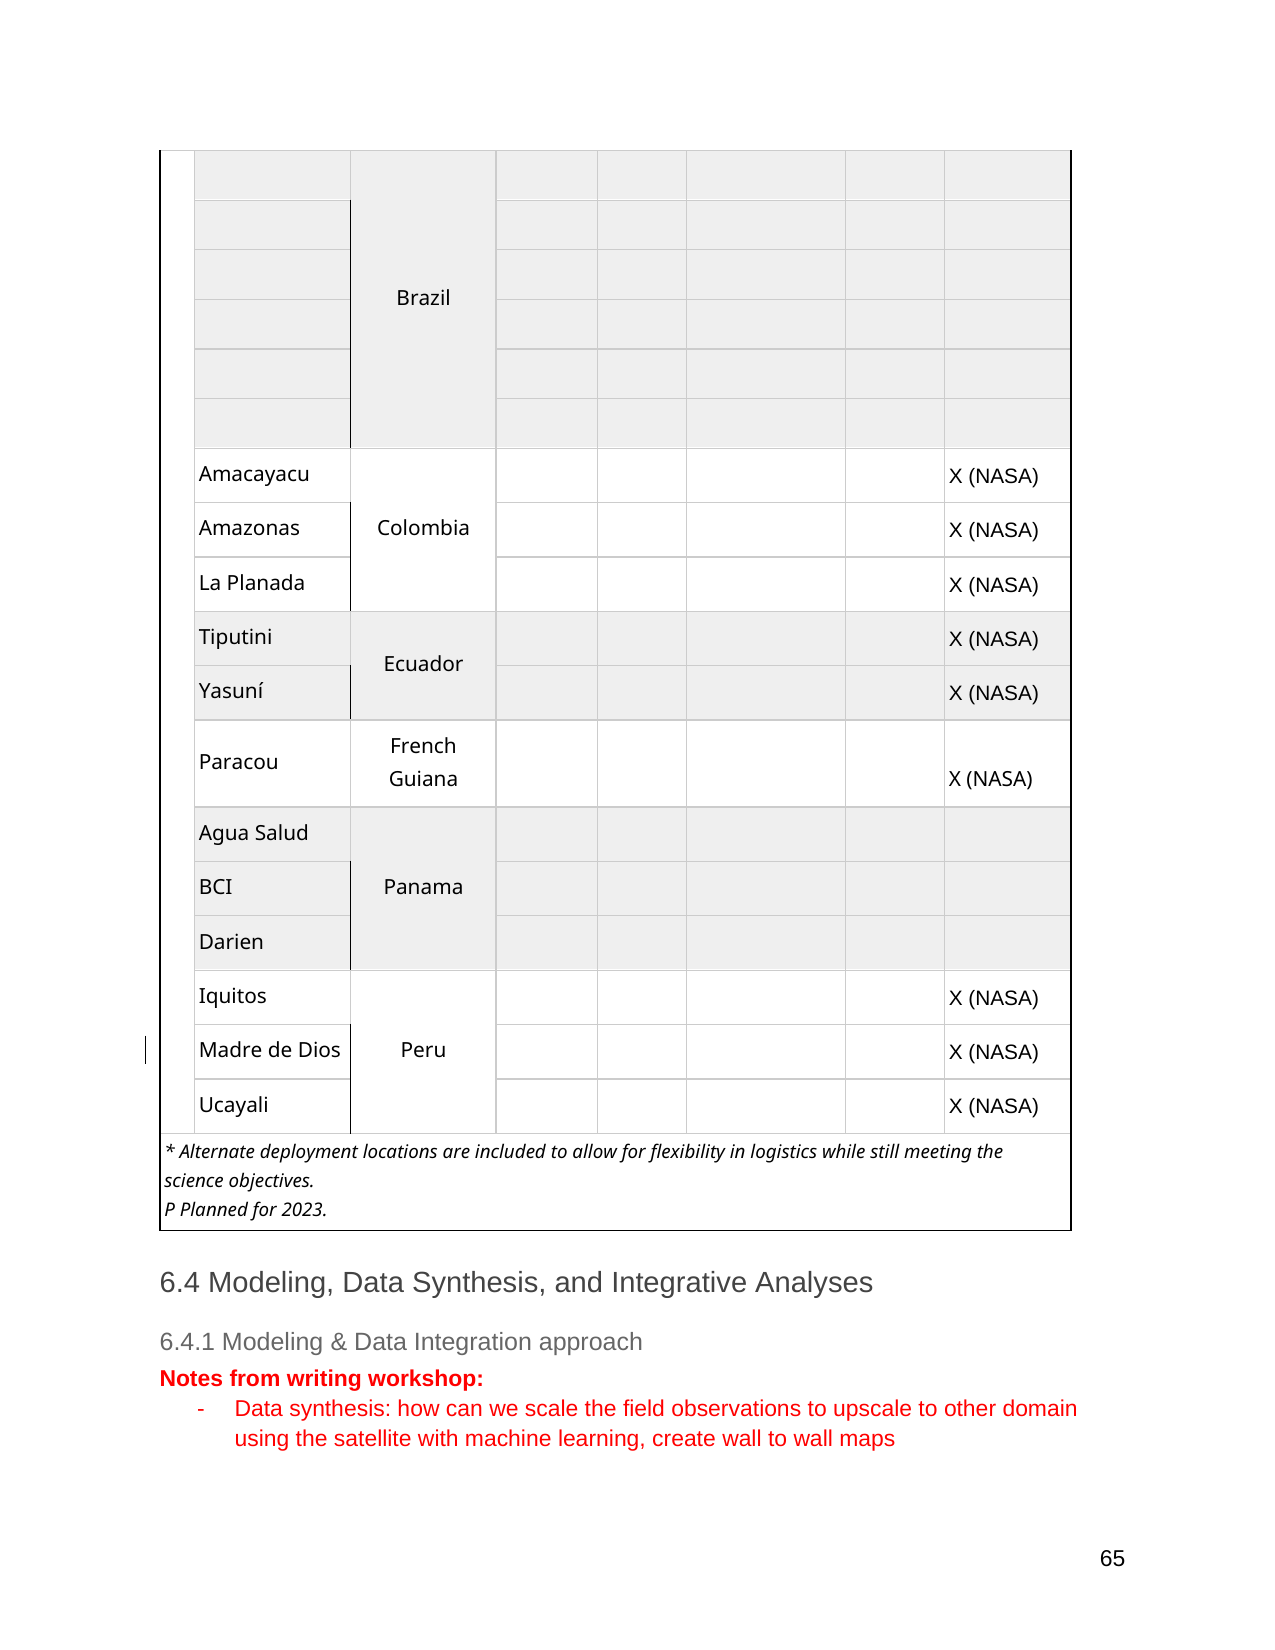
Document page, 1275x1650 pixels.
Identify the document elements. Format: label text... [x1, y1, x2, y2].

table_cell [195, 151, 350, 199]
table_cell [195, 350, 350, 398]
table_cell [846, 449, 944, 502]
table_cell X (NASA) [945, 1025, 1070, 1078]
table_cell [598, 916, 686, 969]
table_cell [846, 862, 944, 915]
table_cell [598, 503, 686, 556]
table_cell [846, 916, 944, 969]
table_cell [598, 201, 686, 249]
table_cell [497, 666, 597, 719]
table_cell [497, 449, 597, 502]
table_cell [687, 201, 845, 249]
table_cell [687, 1025, 845, 1078]
table_cell Panama [351, 808, 495, 969]
table_cell [687, 971, 845, 1024]
table_cell Ucayali [195, 1080, 350, 1133]
table_cell [945, 300, 1070, 348]
table_cell Ecuador [351, 612, 495, 719]
table_cell [497, 971, 597, 1024]
table_cell Darien [195, 916, 350, 969]
table_cell [846, 399, 944, 447]
table_cell [846, 558, 944, 611]
table_cell [945, 350, 1070, 398]
subtitle 6.4.1 Modeling & Data Integration approach [159, 1327, 1125, 1356]
table_cell [846, 1080, 944, 1133]
table_cell [497, 1080, 597, 1133]
table_cell [598, 666, 686, 719]
table_cell [846, 666, 944, 719]
table_cell X (NASA) [945, 1080, 1070, 1133]
table_cell [195, 399, 350, 447]
table_cell [598, 1080, 686, 1133]
table_cell [598, 449, 686, 502]
table_cell X (NASA) [945, 449, 1070, 502]
table_cell [497, 612, 597, 665]
table_cell [846, 250, 944, 299]
table_cell [945, 862, 1070, 915]
table_cell [598, 300, 686, 348]
table_cell [687, 666, 845, 719]
table_cell Peru [351, 971, 495, 1133]
table_cell [598, 612, 686, 665]
table_cell Paracou [195, 721, 350, 806]
table_cell [846, 300, 944, 348]
table_cell [687, 808, 845, 861]
table_cell Iquitos [195, 971, 350, 1024]
table_cell [945, 151, 1070, 199]
table_cell BCI [195, 862, 350, 915]
table_cell [687, 449, 845, 502]
table_cell [846, 808, 944, 861]
table_cell X (NASA) [945, 612, 1070, 665]
table_cell [497, 250, 597, 299]
table_cell [598, 721, 686, 806]
table_cell La Planada [195, 558, 350, 611]
table_cell X (NASA) [945, 721, 1070, 806]
table_cell [598, 399, 686, 447]
table_cell [598, 151, 686, 199]
table_cell [687, 612, 845, 665]
table_cell [598, 350, 686, 398]
text Notes from writing workshop: [159, 1364, 1125, 1391]
table_cell [846, 503, 944, 556]
table_cell Amacayacu [195, 449, 350, 502]
table_cell [598, 971, 686, 1024]
table_cell [945, 250, 1070, 299]
table_cell X (NASA) [945, 666, 1070, 719]
table_cell [687, 721, 845, 806]
table_cell [687, 399, 845, 447]
table_cell [195, 300, 350, 348]
table_cell Agua Salud [195, 808, 350, 861]
table_cell [497, 151, 597, 199]
table_cell [497, 350, 597, 398]
table_cell [195, 250, 350, 299]
table_cell [497, 862, 597, 915]
table_cell X (NASA) [945, 503, 1070, 556]
table_cell [598, 558, 686, 611]
table_cell [497, 721, 597, 806]
table_cell [598, 862, 686, 915]
table_cell [687, 916, 845, 969]
table_cell [687, 862, 845, 915]
table_cell [846, 971, 944, 1024]
table_cell [497, 808, 597, 861]
table_cell [846, 612, 944, 665]
table_cell Amazonas [195, 503, 350, 556]
table_cell [497, 916, 597, 969]
table_cell X (NASA) [945, 971, 1070, 1024]
table_cell [846, 1025, 944, 1078]
table_cell [497, 503, 597, 556]
table_cell [598, 250, 686, 299]
table_cell [497, 399, 597, 447]
table_cell [945, 399, 1070, 447]
table_cell Yasuní [195, 666, 350, 719]
table_cell Madre de Dios [195, 1025, 350, 1078]
table_cell [687, 503, 845, 556]
table_cell [945, 201, 1070, 249]
table_cell Colombia [351, 449, 495, 611]
table_cell [598, 1025, 686, 1078]
table_cell [687, 350, 845, 398]
table_cell [846, 151, 944, 199]
table_cell * Alternate deployment locations are included to allow for flexibility in logistics while still meeting the science objectives. P Planned for 2023. [161, 1134, 1070, 1230]
table_cell [598, 808, 686, 861]
table_cell X (NASA) [945, 558, 1070, 611]
table_cell [687, 558, 845, 611]
table_cell [497, 300, 597, 348]
table_cell [945, 916, 1070, 969]
table_cell French Guiana [351, 721, 495, 806]
table_cell [497, 1025, 597, 1078]
list Data synthesis: how can we scale the field observations to upscale to other domain using the satellite with machine learning, create wall to wall maps [197, 1395, 1125, 1451]
table_cell Brazil [351, 151, 495, 447]
table_cell [687, 250, 845, 299]
table_cell [846, 201, 944, 249]
table_cell [687, 151, 845, 199]
table_cell [687, 1080, 845, 1133]
table_cell Tiputini [195, 612, 350, 665]
subtitle 6.4 Modeling, Data Synthesis, and Integrative Analyses [159, 1265, 1125, 1298]
table_cell [687, 300, 845, 348]
table_cell [497, 558, 597, 611]
table_cell [846, 721, 944, 806]
table_cell [846, 350, 944, 398]
table_cell [497, 201, 597, 249]
table_cell [195, 201, 350, 249]
table_cell [945, 808, 1070, 861]
